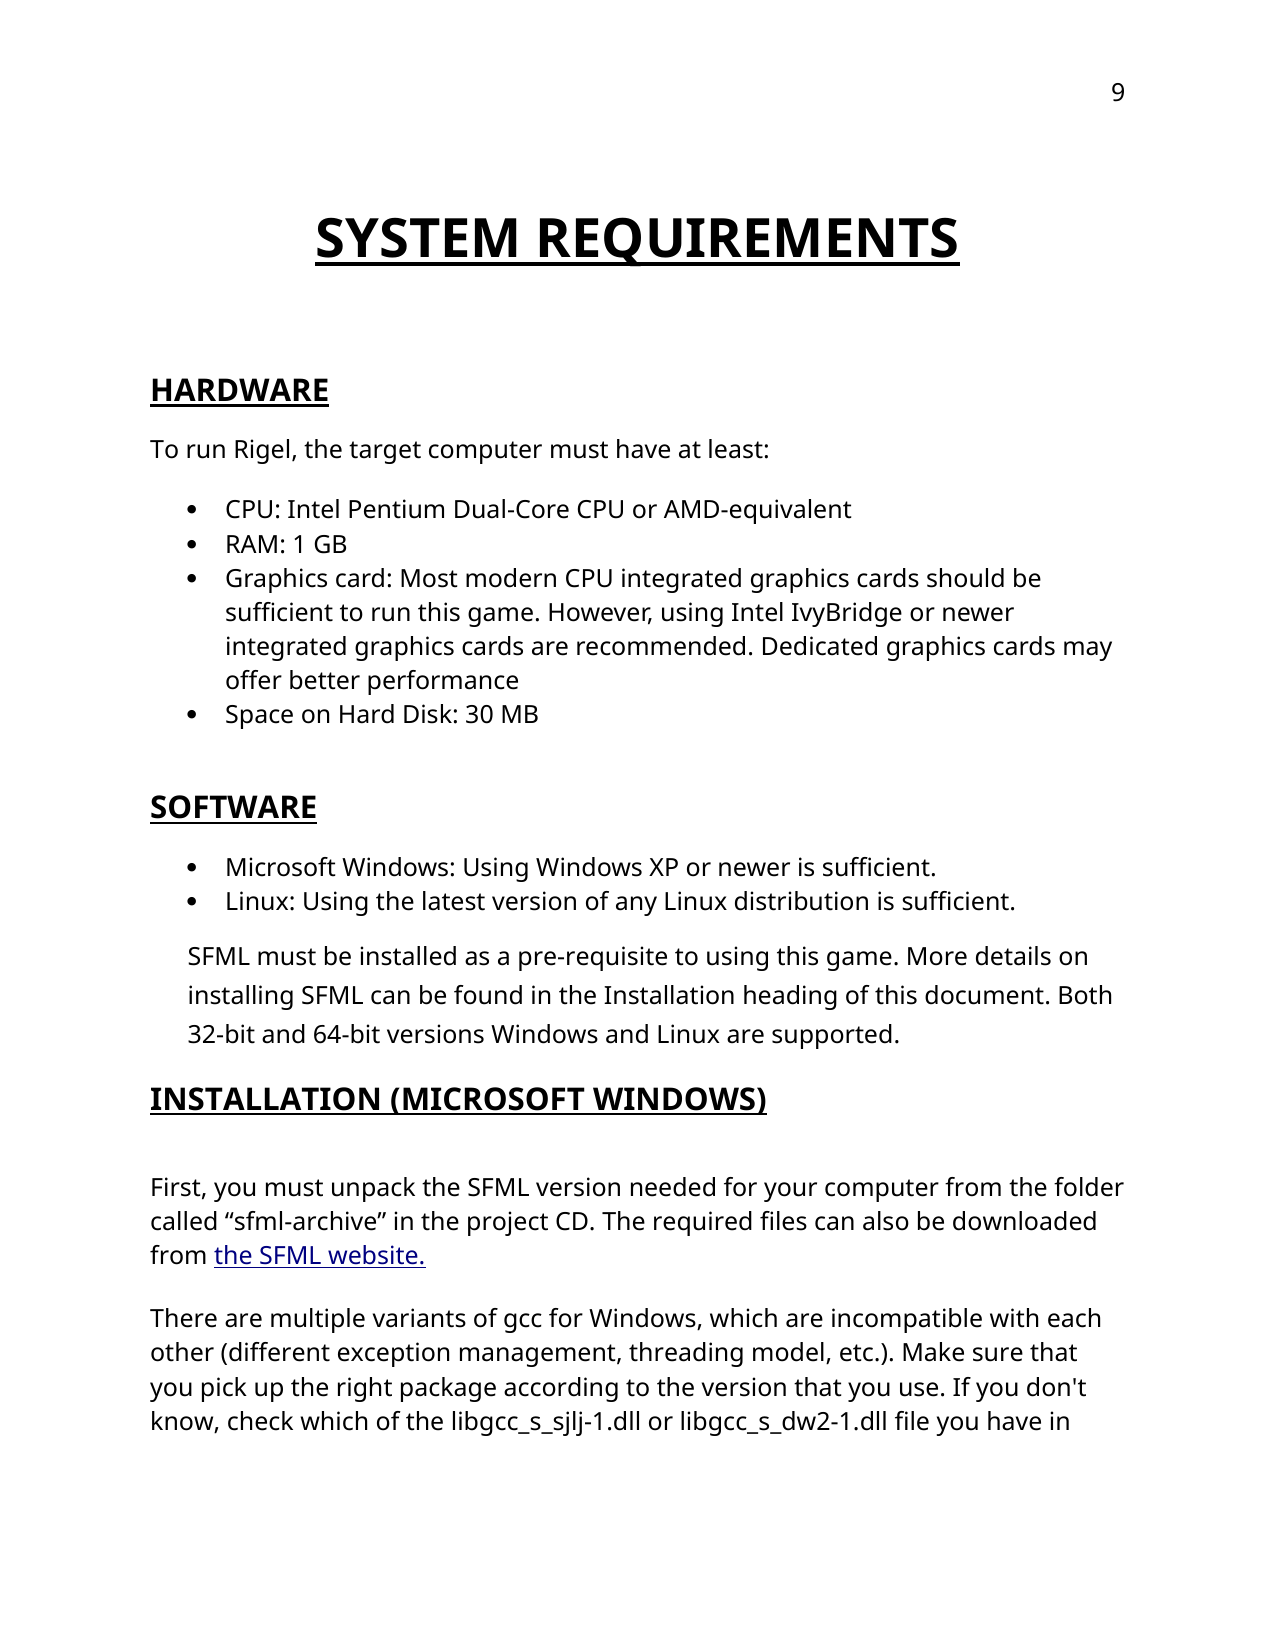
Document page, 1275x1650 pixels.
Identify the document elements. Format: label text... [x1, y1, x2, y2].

list RAM: 1 GB [187, 526, 1125, 560]
list Space on Hard Disk: 30 MB [187, 697, 1125, 731]
text To run Rigel, the target computer must have at least: [150, 432, 1125, 466]
list Linux: Using the latest version of any Linux distribution is sufficient. [187, 883, 1125, 917]
list Microsoft Windows: Using Windows XP or newer is sufficient. [187, 849, 1125, 883]
list CPU: Intel Pentium Dual-Core CPU or AMD-equivalent [187, 492, 1125, 526]
list Graphics card: Most modern CPU integrated graphics cards should be sufficient to run this game. However, using Intel IvyBridge or newer integrated graphics cards are recommended. Dedicated graphics cards may offer better performance [187, 560, 1125, 697]
subtitle SOFTWARE [150, 786, 1125, 828]
text SFML must be installed as a pre-requisite to using this game. More details on installing SFML can be found in the Installation heading of this document. Both 32-bit and 64-bit versions Windows and Linux are supported. [187, 938, 1125, 1051]
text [150, 1301, 1125, 1437]
subtitle HARDWARE [150, 368, 1125, 411]
text First, you must unpack the SFML version needed for your computer from the folder called “sfml-archive” in the project CD. The required files can also be downloaded from the SFML website. [150, 1170, 1125, 1272]
subtitle SYSTEM REQUIREMENTS [150, 200, 1125, 274]
subtitle INSTALLATION (MICROSOFT WINDOWS) [150, 1077, 1125, 1119]
